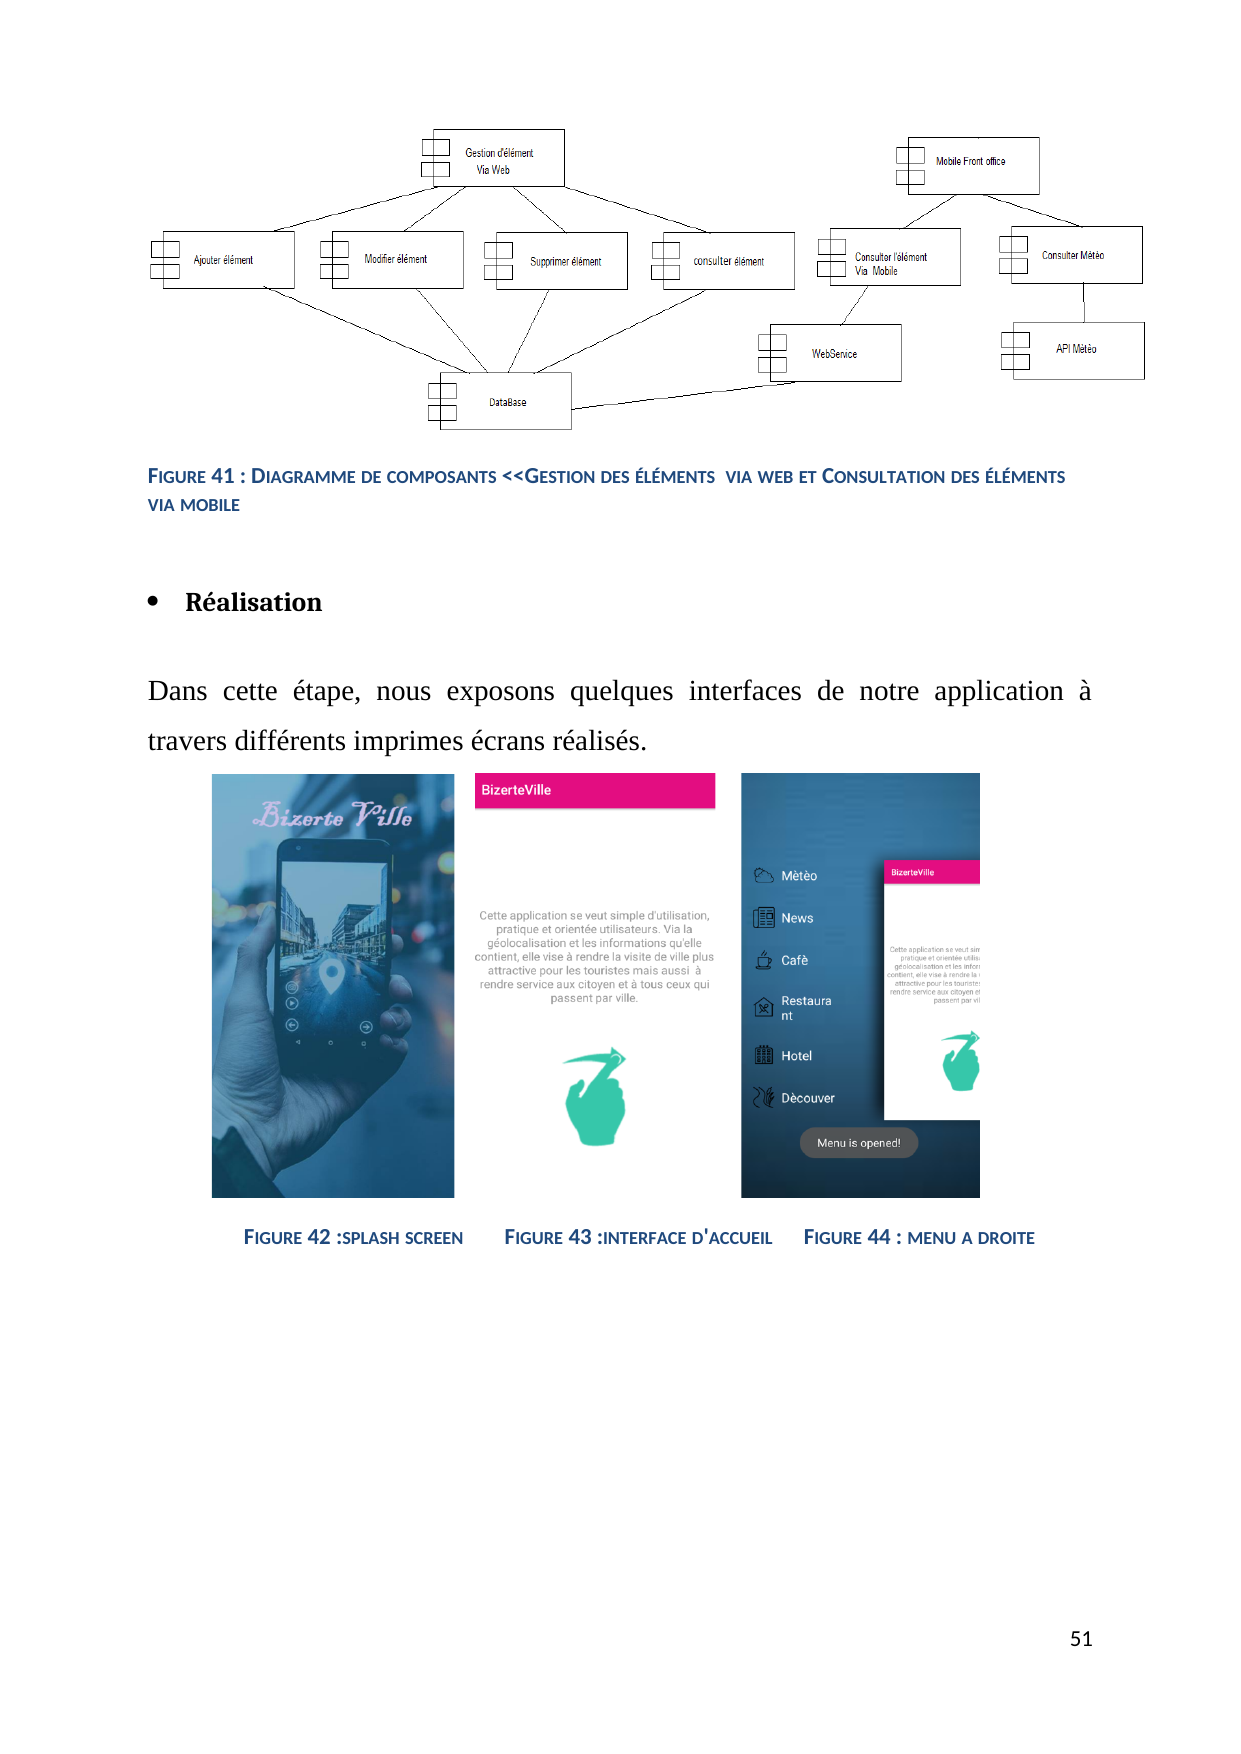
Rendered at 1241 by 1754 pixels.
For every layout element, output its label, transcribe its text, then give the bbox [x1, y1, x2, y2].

subtitle Réalisation [148, 587, 1093, 618]
picture [147, 126, 1147, 436]
picture [211, 774, 455, 1198]
picture [475, 773, 716, 1198]
picture [741, 773, 980, 1198]
list Dans cette étape, nous exposons quelques interfaces de notre application à travers différents imprimes écrans réalisés. [148, 673, 1093, 757]
